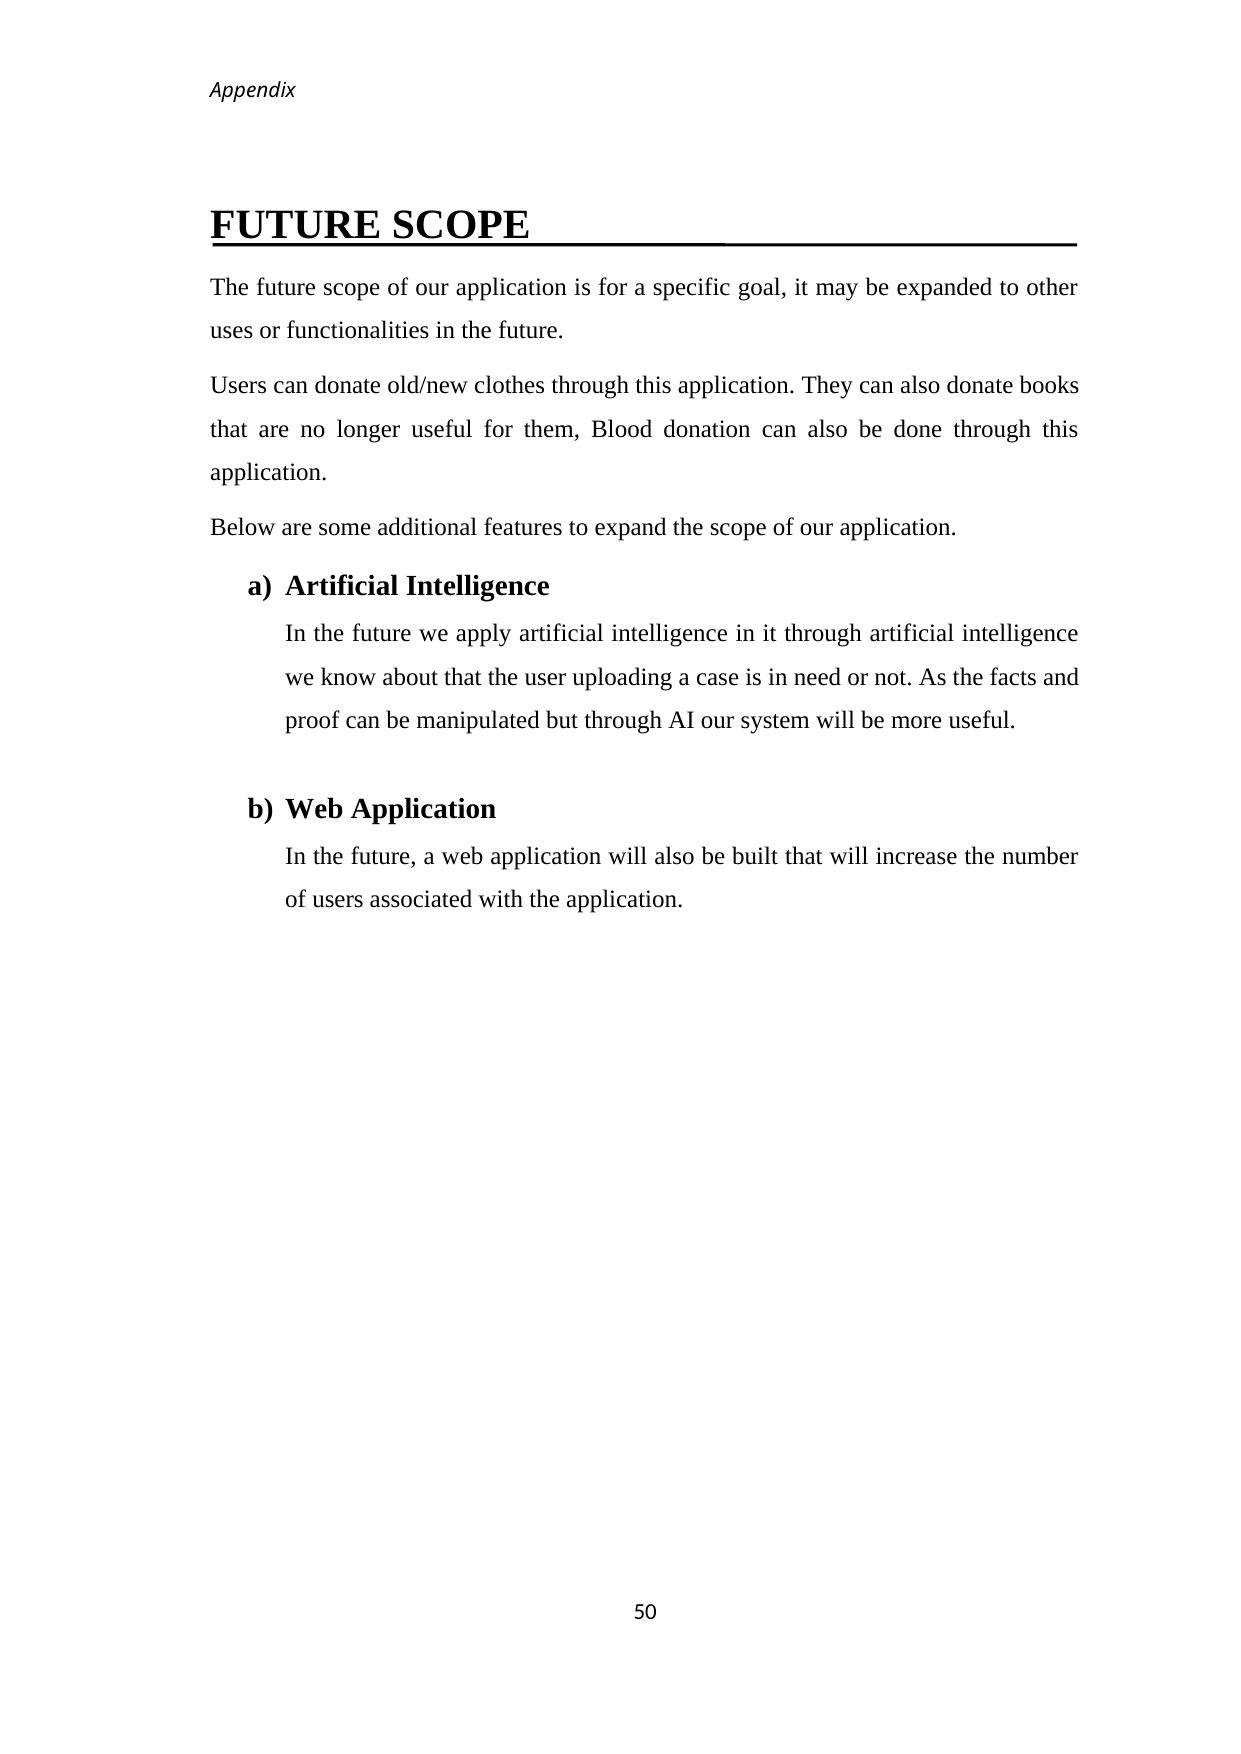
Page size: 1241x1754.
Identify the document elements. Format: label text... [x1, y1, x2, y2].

text The future scope of our application is for a specific goal, it may be expanded to other uses or functionalities in the future. [210, 272, 1080, 344]
text Below are some additional features to expand the scope of our application. [210, 512, 1080, 541]
list In the future, a web application will also be built that will increase the number of users associated with the application. [285, 841, 1080, 913]
list Web Application [247, 791, 1080, 824]
subtitle FUTURE SCOPE [210, 200, 1080, 248]
text Users can donate old/new clothes through this application. They can also donate books that are no longer useful for them, Blood donation can also be done through this application. [210, 371, 1080, 486]
list In the future we apply artificial intelligence in it through artificial intelligence we know about that the user uploading a case is in need or not. As the facts and proof can be manipulated but through AI our system will be more useful. [285, 618, 1080, 733]
list Artificial Intelligence [247, 568, 1080, 602]
